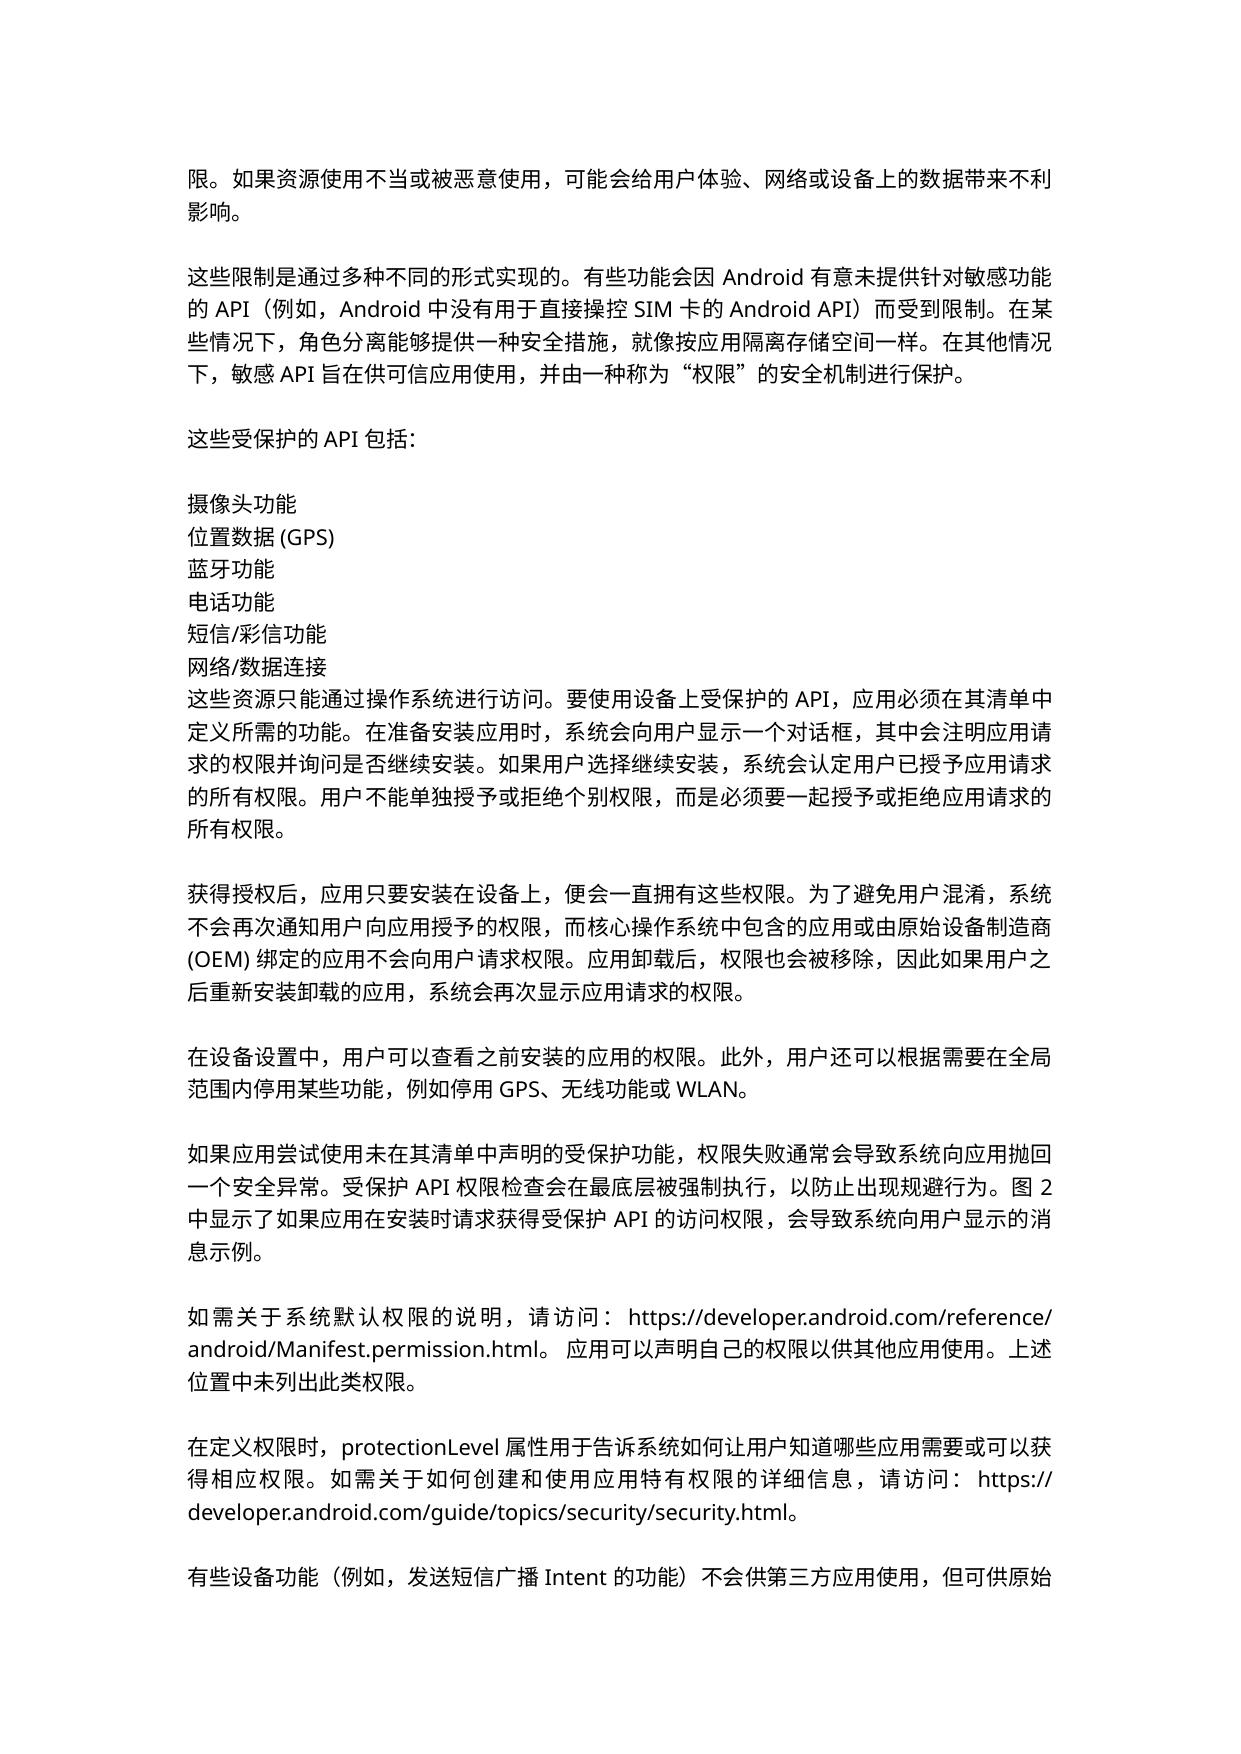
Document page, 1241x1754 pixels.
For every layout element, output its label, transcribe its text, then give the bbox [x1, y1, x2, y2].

list 在定义权限时，protectionLevel 属性用于告诉系统如何让用户知道哪些应用需要或可以获得相应权限。如需关于如何创建和使用应用特有权限的详细信息，请访问：https://developer.android.com/guide/topics/security/security.html。 [187, 1429, 1053, 1527]
list 网络/数据连接 [187, 649, 1053, 682]
list 获得授权后，应用只要安装在设备上，便会一直拥有这些权限。为了避免用户混淆，系统不会再次通知用户向应用授予的权限，而核心操作系统中包含的应用或由原始设备制造商 (OEM) 绑定的应用不会向用户请求权限。应用卸载后，权限也会被移除，因此如果用户之后重新安装卸载的应用，系统会再次显示应用请求的权限。 [187, 877, 1053, 1007]
list 蓝牙功能 [187, 552, 1053, 584]
list 位置数据 (GPS) [187, 519, 1053, 552]
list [187, 162, 1053, 227]
list 这些资源只能通过操作系统进行访问。要使用设备上受保护的 API，应用必须在其清单中定义所需的功能。在准备安装应用时，系统会向用户显示一个对话框，其中会注明应用请求的权限并询问是否继续安装。如果用户选择继续安装，系统会认定用户已授予应用请求的所有权限。用户不能单独授予或拒绝个别权限，而是必须要一起授予或拒绝应用请求的所有权限。 [187, 682, 1053, 844]
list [187, 1559, 1053, 1592]
list 如果应用尝试使用未在其清单中声明的受保护功能，权限失败通常会导致系统向应用抛回一个安全异常。受保护 API 权限检查会在最底层被强制执行，以防止出现规避行为。图 2 中显示了如果应用在安装时请求获得受保护 API 的访问权限，会导致系统向用户显示的消息示例。 [187, 1137, 1053, 1267]
list 这些限制是通过多种不同的形式实现的。有些功能会因 Android 有意未提供针对敏感功能的 API（例如，Android 中没有用于直接操控 SIM 卡的 Android API）而受到限制。在某些情况下，角色分离能够提供一种安全措施，就像按应用隔离存储空间一样。在其他情况下，敏感 API 旨在供可信应用使用，并由一种称为“权限”的安全机制进行保护。 [187, 259, 1053, 389]
list 如需关于系统默认权限的说明，请访问：https://developer.android.com/reference/android/Manifest.permission.html。 应用可以声明自己的权限以供其他应用使用。上述位置中未列出此类权限。 [187, 1299, 1053, 1397]
list 在设备设置中，用户可以查看之前安装的应用的权限。此外，用户还可以根据需要在全局范围内停用某些功能，例如停用 GPS、无线功能或 WLAN。 [187, 1039, 1053, 1104]
list 电话功能 [187, 584, 1053, 617]
list 这些受保护的 API 包括： [187, 422, 1053, 454]
list 摄像头功能 [187, 487, 1053, 519]
list 短信/彩信功能 [187, 617, 1053, 649]
